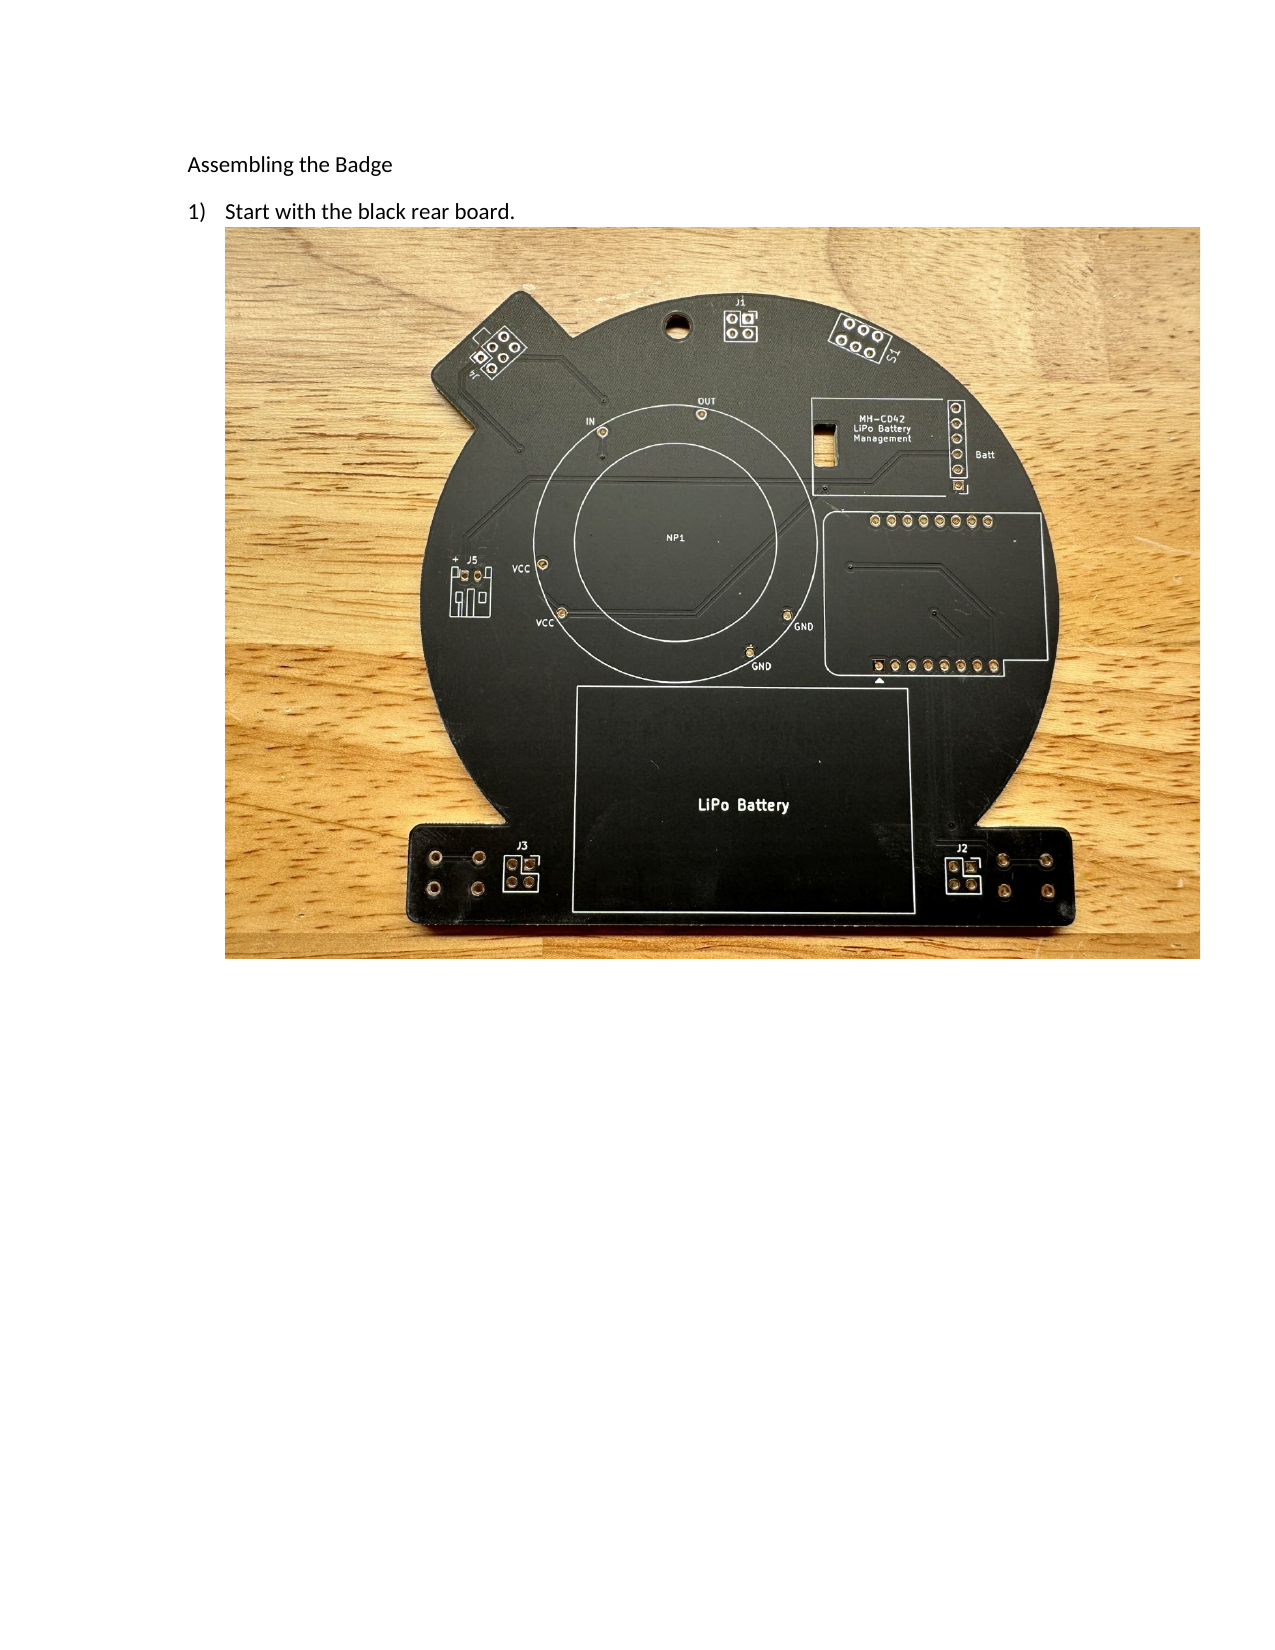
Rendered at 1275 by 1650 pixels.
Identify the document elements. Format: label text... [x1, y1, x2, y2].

picture [225, 227, 1200, 959]
text Assembling the Badge [187, 150, 1125, 178]
